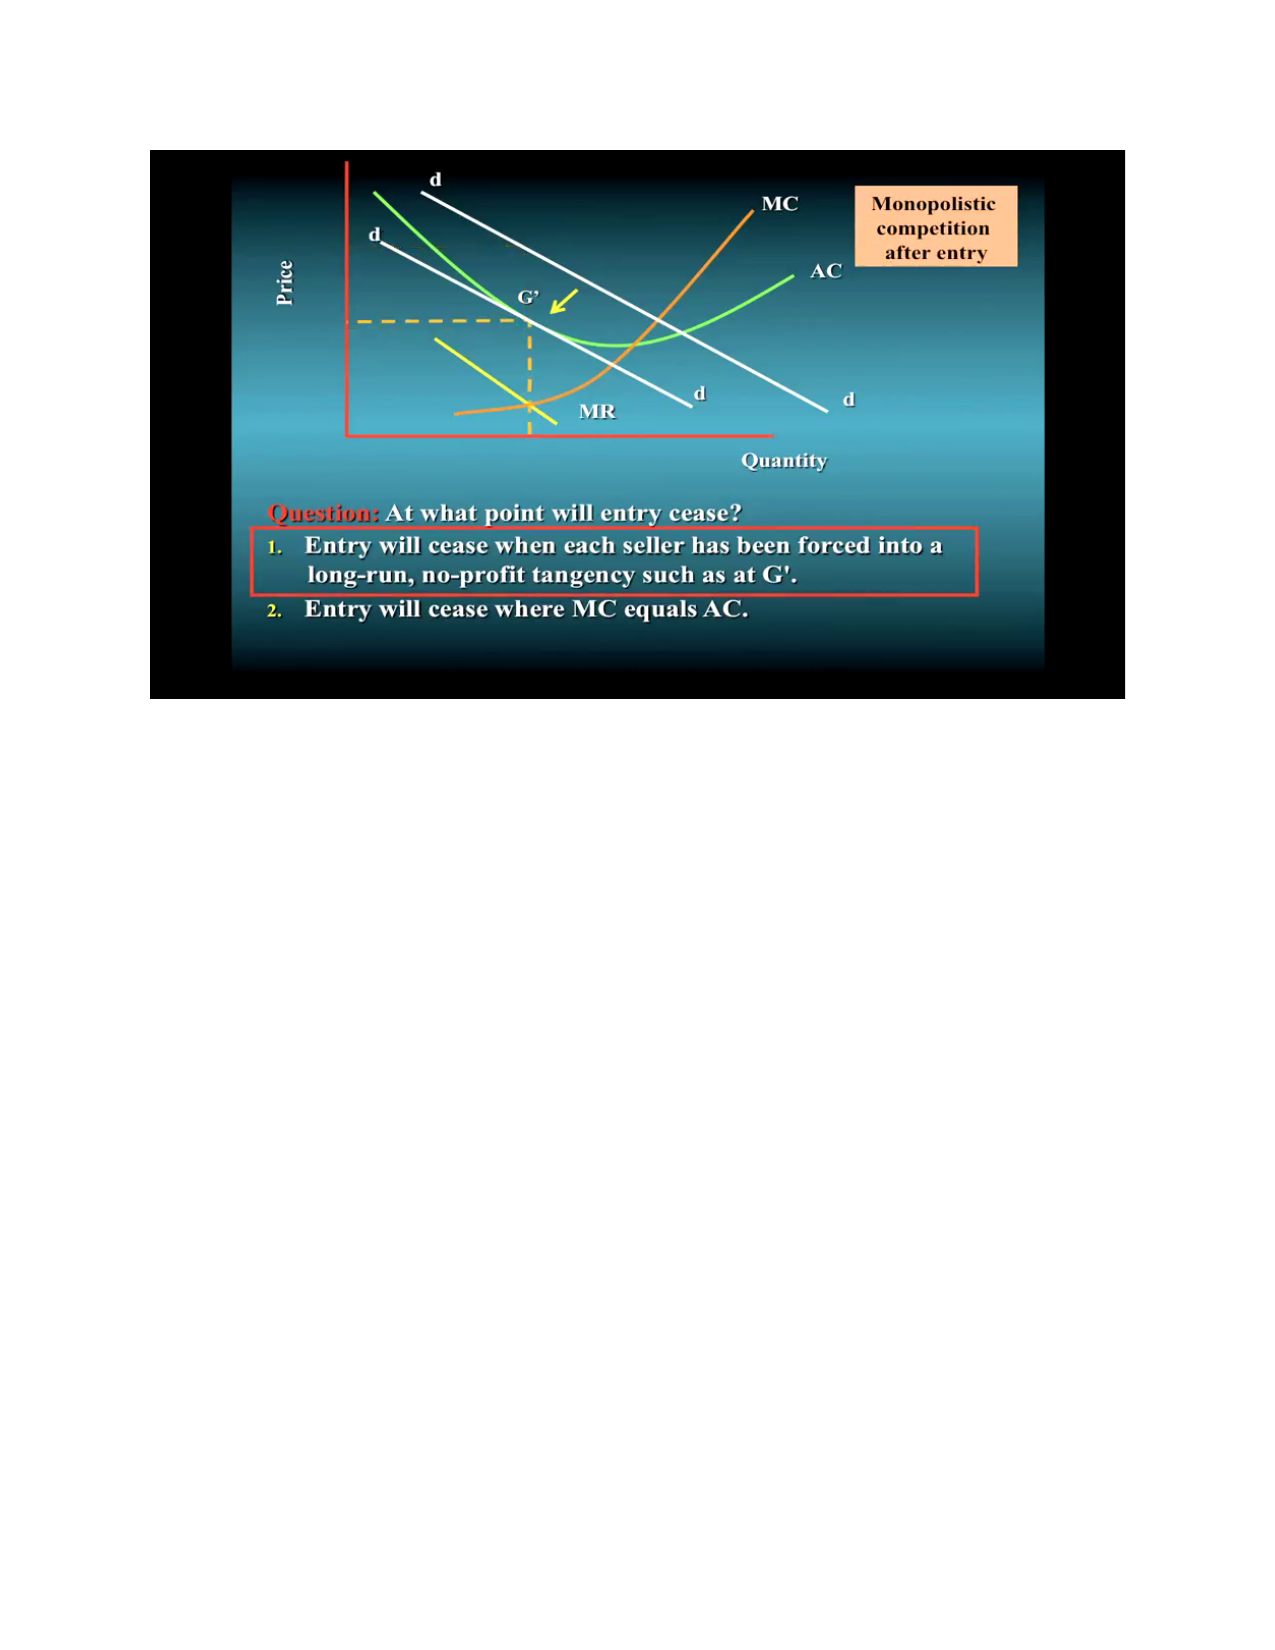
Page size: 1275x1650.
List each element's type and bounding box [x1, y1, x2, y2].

picture [150, 150, 1125, 699]
